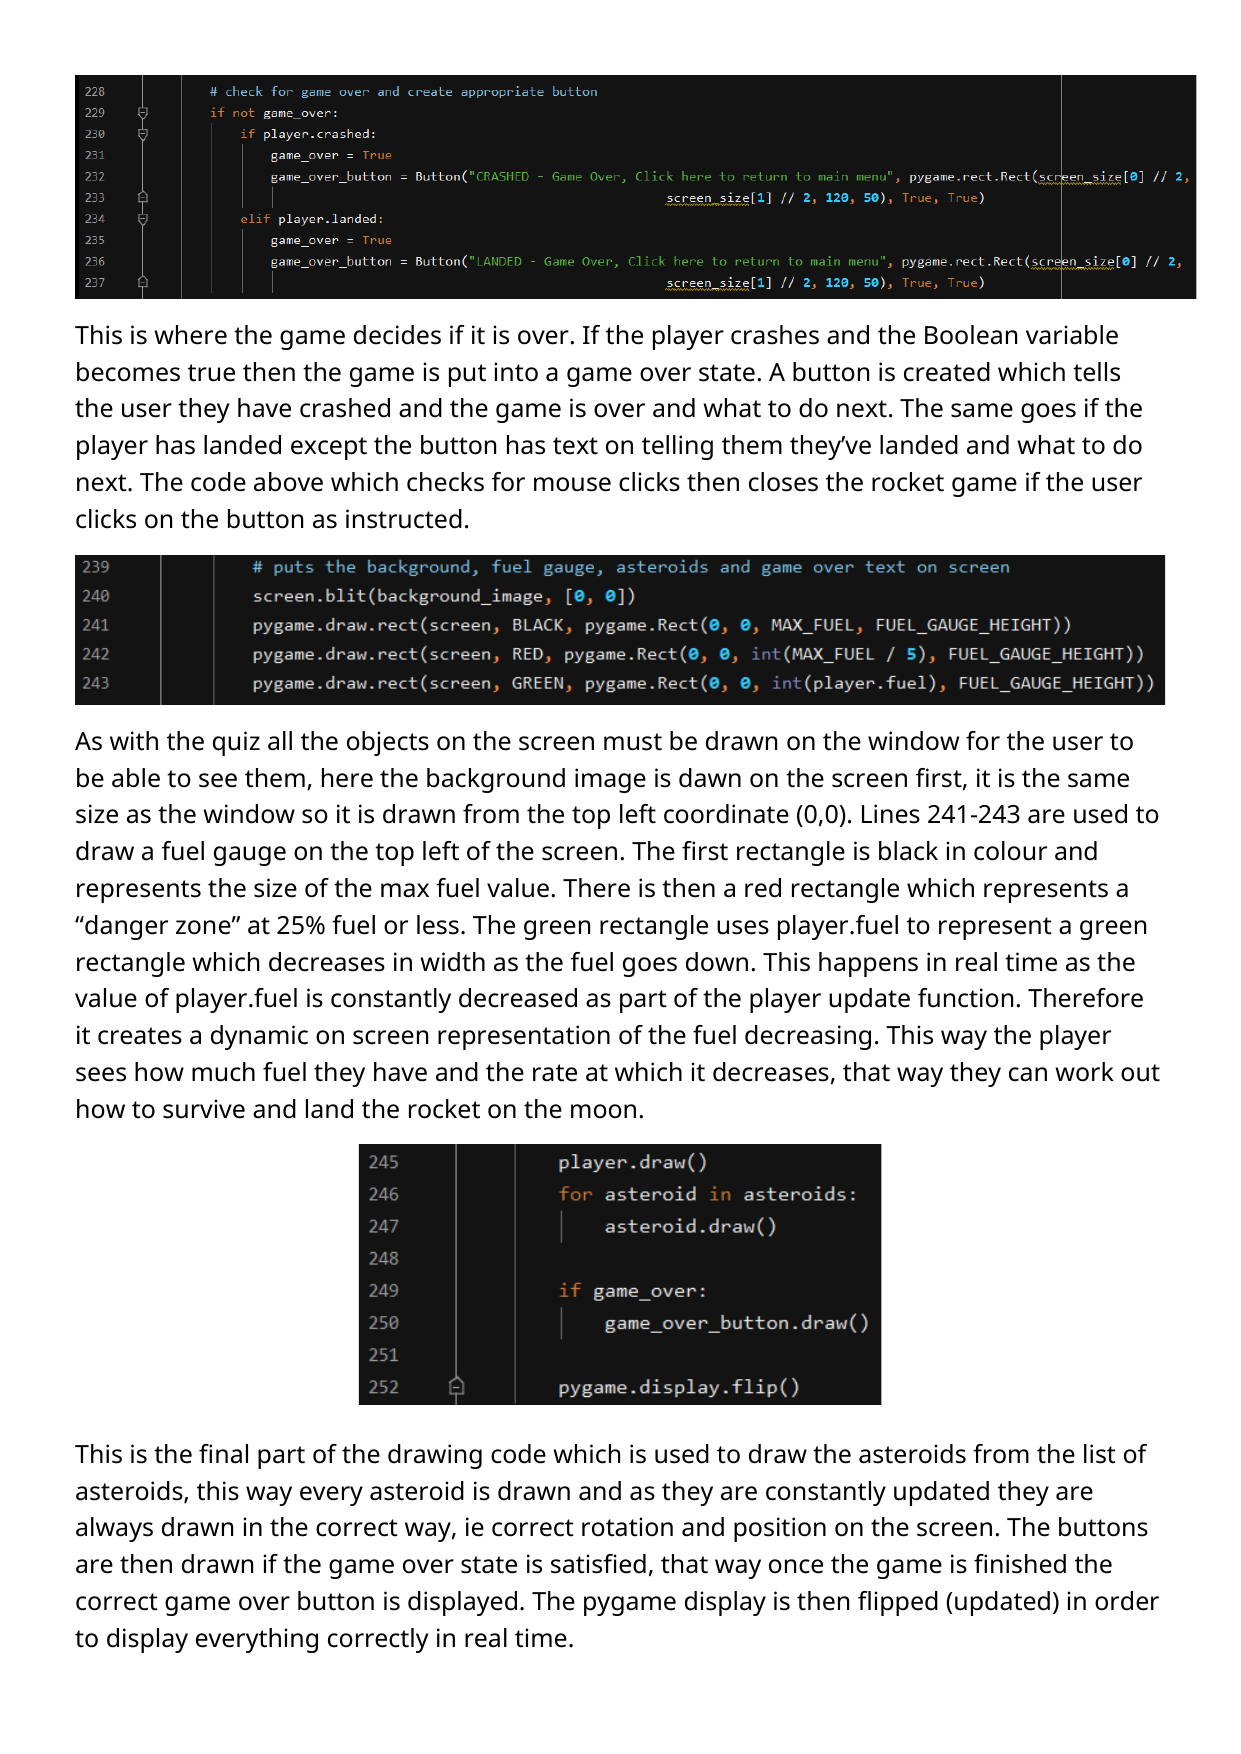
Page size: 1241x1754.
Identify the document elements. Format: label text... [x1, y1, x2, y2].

text As with the quiz all the objects on the screen must be drawn on the window for the user to be able to see them, here the background image is dawn on the screen first, it is the same size as the window so it is drawn from the top left coordinate (0,0). Lines 241-243 are used to draw a fuel gauge on the top left of the screen. The first rectangle is black in colour and represents the size of the max fuel value. There is then a red rectangle which represents a “danger zone” at 25% fuel or less. The green rectangle uses player.fuel to represent a green rectangle which decreases in width as the fuel goes down. This happens in real time as the value of player.fuel is constantly decreased as part of the player update function. Therefore it creates a dynamic on screen representation of the fuel decreasing. This way the player sees how much fuel they have and the rate at which it decreases, that way they can work out how to survive and land the rocket on the moon. [75, 723, 1165, 1125]
picture [75, 555, 1166, 705]
text This is the final part of the drawing code which is used to draw the asteroids from the list of asteroids, this way every asteroid is drawn and as they are constantly updated they are always drawn in the correct way, ie correct rotation and position on the screen. The buttons are then drawn if the game over state is satisfied, that way once the game is finished the correct game over button is displayed. The pygame display is then flipped (updated) in order to display everything correctly in real time. [75, 1436, 1165, 1654]
text This is where the game decides if it is over. If the player crashes and the Boolean variable becomes true then the game is put into a game over state. A button is created which tells the user they have crashed and the game is over and what to do next. The same goes if the player has landed except the button has text on telling them they’ve landed and what to do next. The code above which checks for mouse clicks then closes the rocket game if the user clicks on the button as instructed. [75, 318, 1165, 536]
picture [358, 1144, 882, 1405]
picture [75, 75, 1197, 299]
